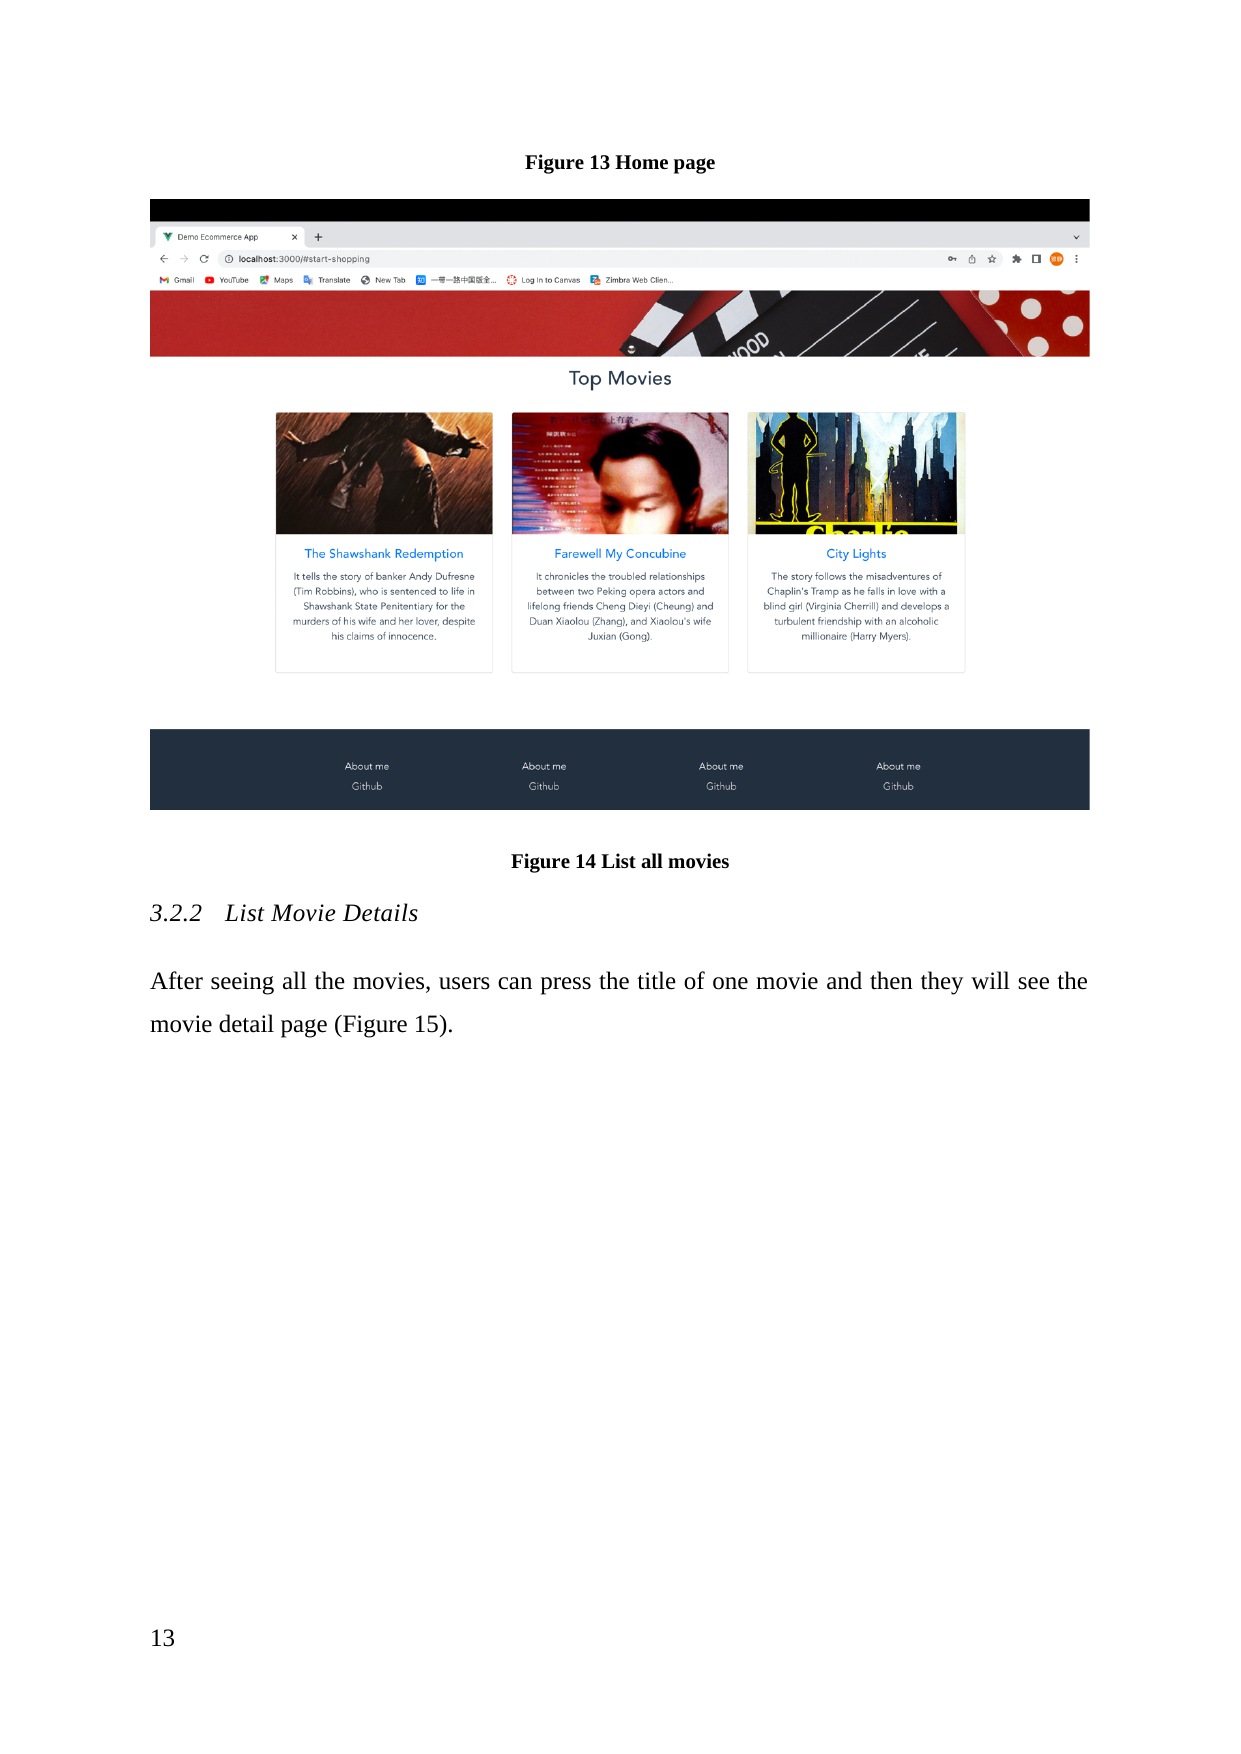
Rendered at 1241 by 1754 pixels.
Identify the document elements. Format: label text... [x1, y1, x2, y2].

text Figure 14 List all movies [150, 849, 1090, 873]
subtitle List Movie Details [150, 898, 1090, 926]
text Figure 13 Home page [150, 150, 1090, 174]
text After seeing all the movies, users can press the title of one movie and then they will see the movie detail page (Figure 15). [150, 966, 1090, 1038]
picture [150, 199, 1090, 810]
